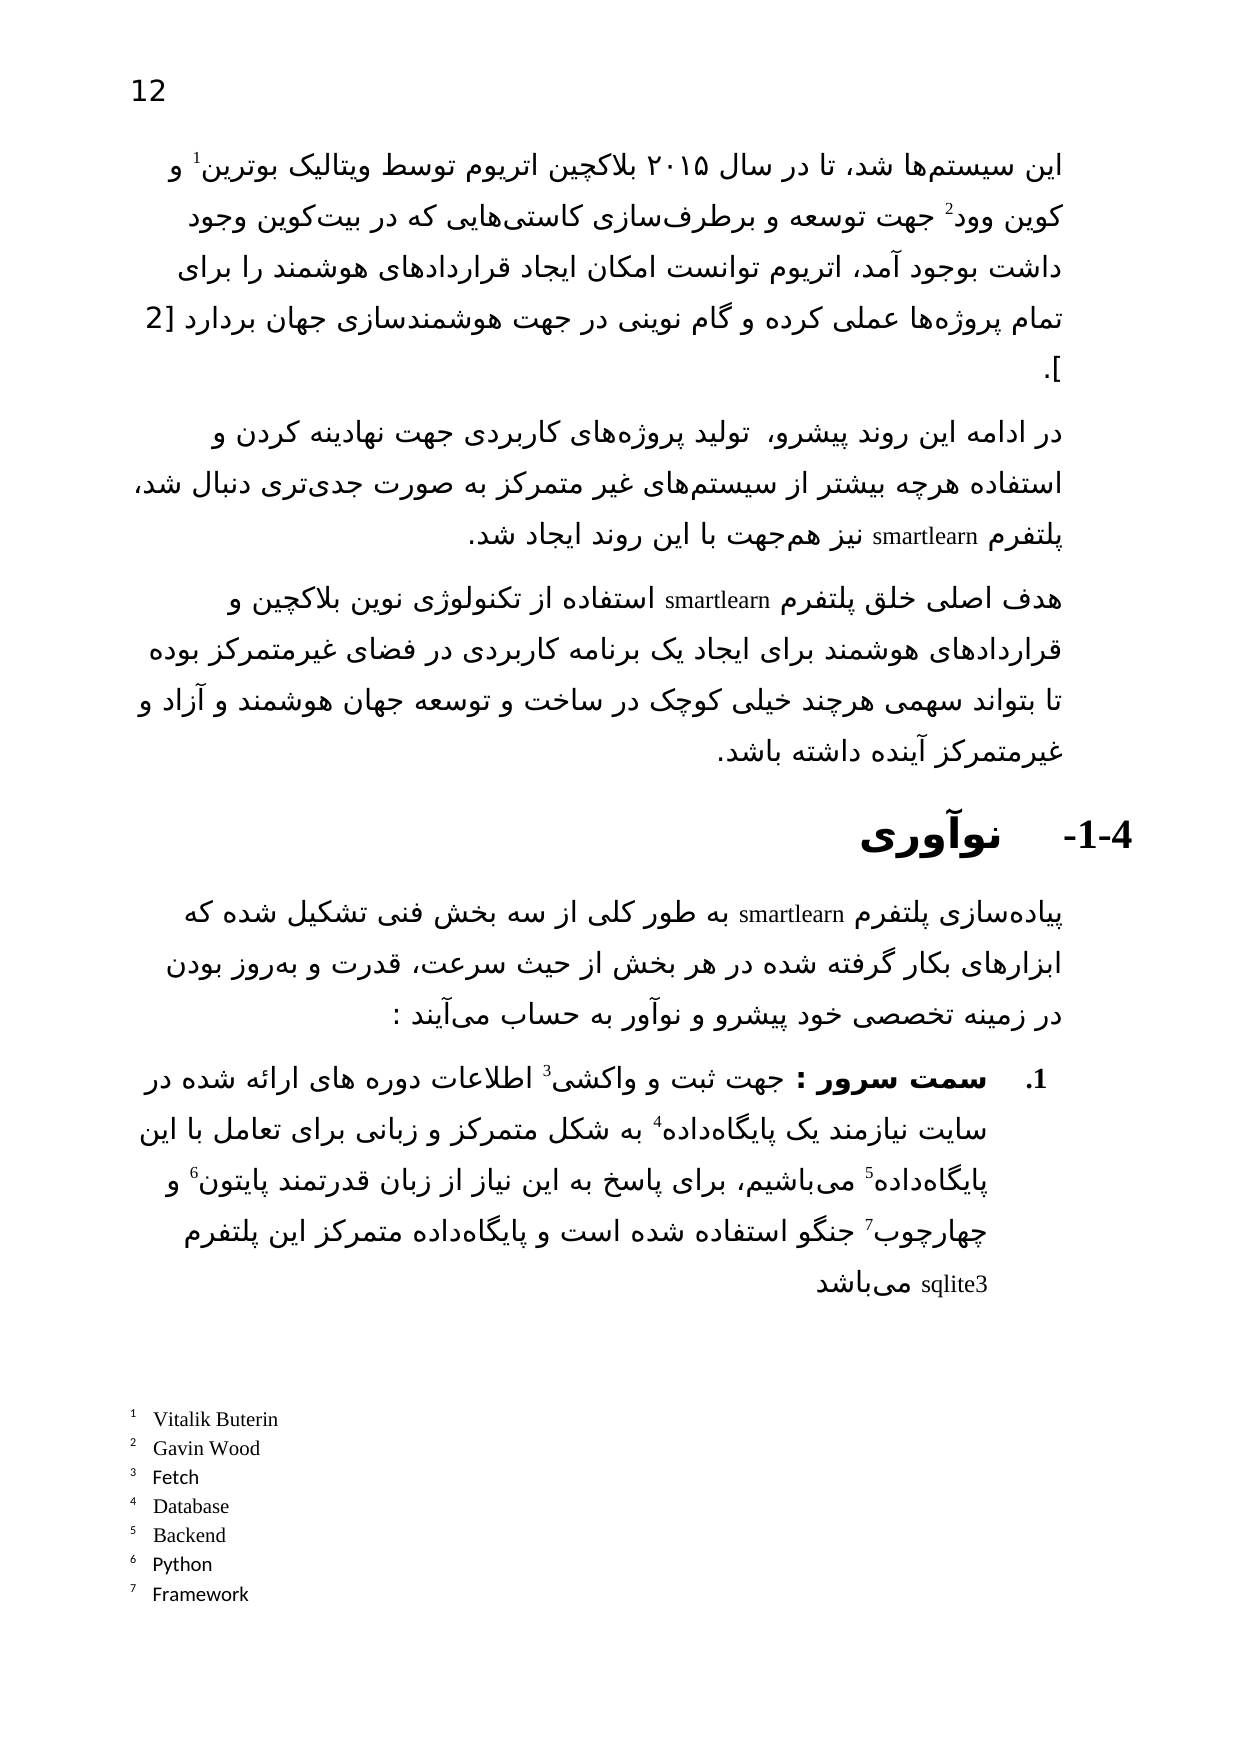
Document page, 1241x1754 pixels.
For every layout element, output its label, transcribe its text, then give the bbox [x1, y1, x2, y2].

text هدف اصلی خلق پلتفرم smartlearn استفاده از تکنولوژی نوین بلاکچین و قراردادهای هوشمند برای ایجاد یک برنامه کاربردی در فضای غیرمتمرکز بوده تا بتواند سهمی هرچند خیلی کوچک در ساخت و توسعه جهان هوشمند و آزاد و غیرمتمرکز آینده داشته باشد. [130, 581, 1063, 768]
text پیاده‌سازی پلتفرم smartlearn به طور کلی از سه بخش فنی تشکیل شده که ابزارهای بکار گرفته شده در هر بخش از حیث سرعت، قدرت و به‌روز بودن در زمینه تخصصی خود پیشرو و نوآور به حساب می‌آیند : [130, 896, 1063, 1031]
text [130, 148, 1063, 386]
text در ادامه این روند پیشرو، تولید پروژه‌های کاربردی جهت نهادینه کردن و استفاده هرچه بیشتر از سیستم‌های غیر متمرکز به صورت جدی‌تری دنبال شد، پلتفرم smartlearn نیز هم‌جهت با این روند ایجاد شد. [130, 415, 1063, 552]
list سمت سرور : جهت ثبت و واکشی اطلاعات دوره های ارائه شده در سایت نیازمند یک پایگاه‌داده به شکل متمرکز و زبانی برای تعامل با این پایگاه‌داده می‌باشیم، برای پاسخ به این نیاز از زبان قدرتمند پایتون و چهارچوب جنگو استفاده شده است و پایگاه‌داده متمرکز این پلتفرم sqlite3 می‌باشد [130, 1061, 1026, 1299]
subtitle نوآوری [130, 810, 1063, 859]
